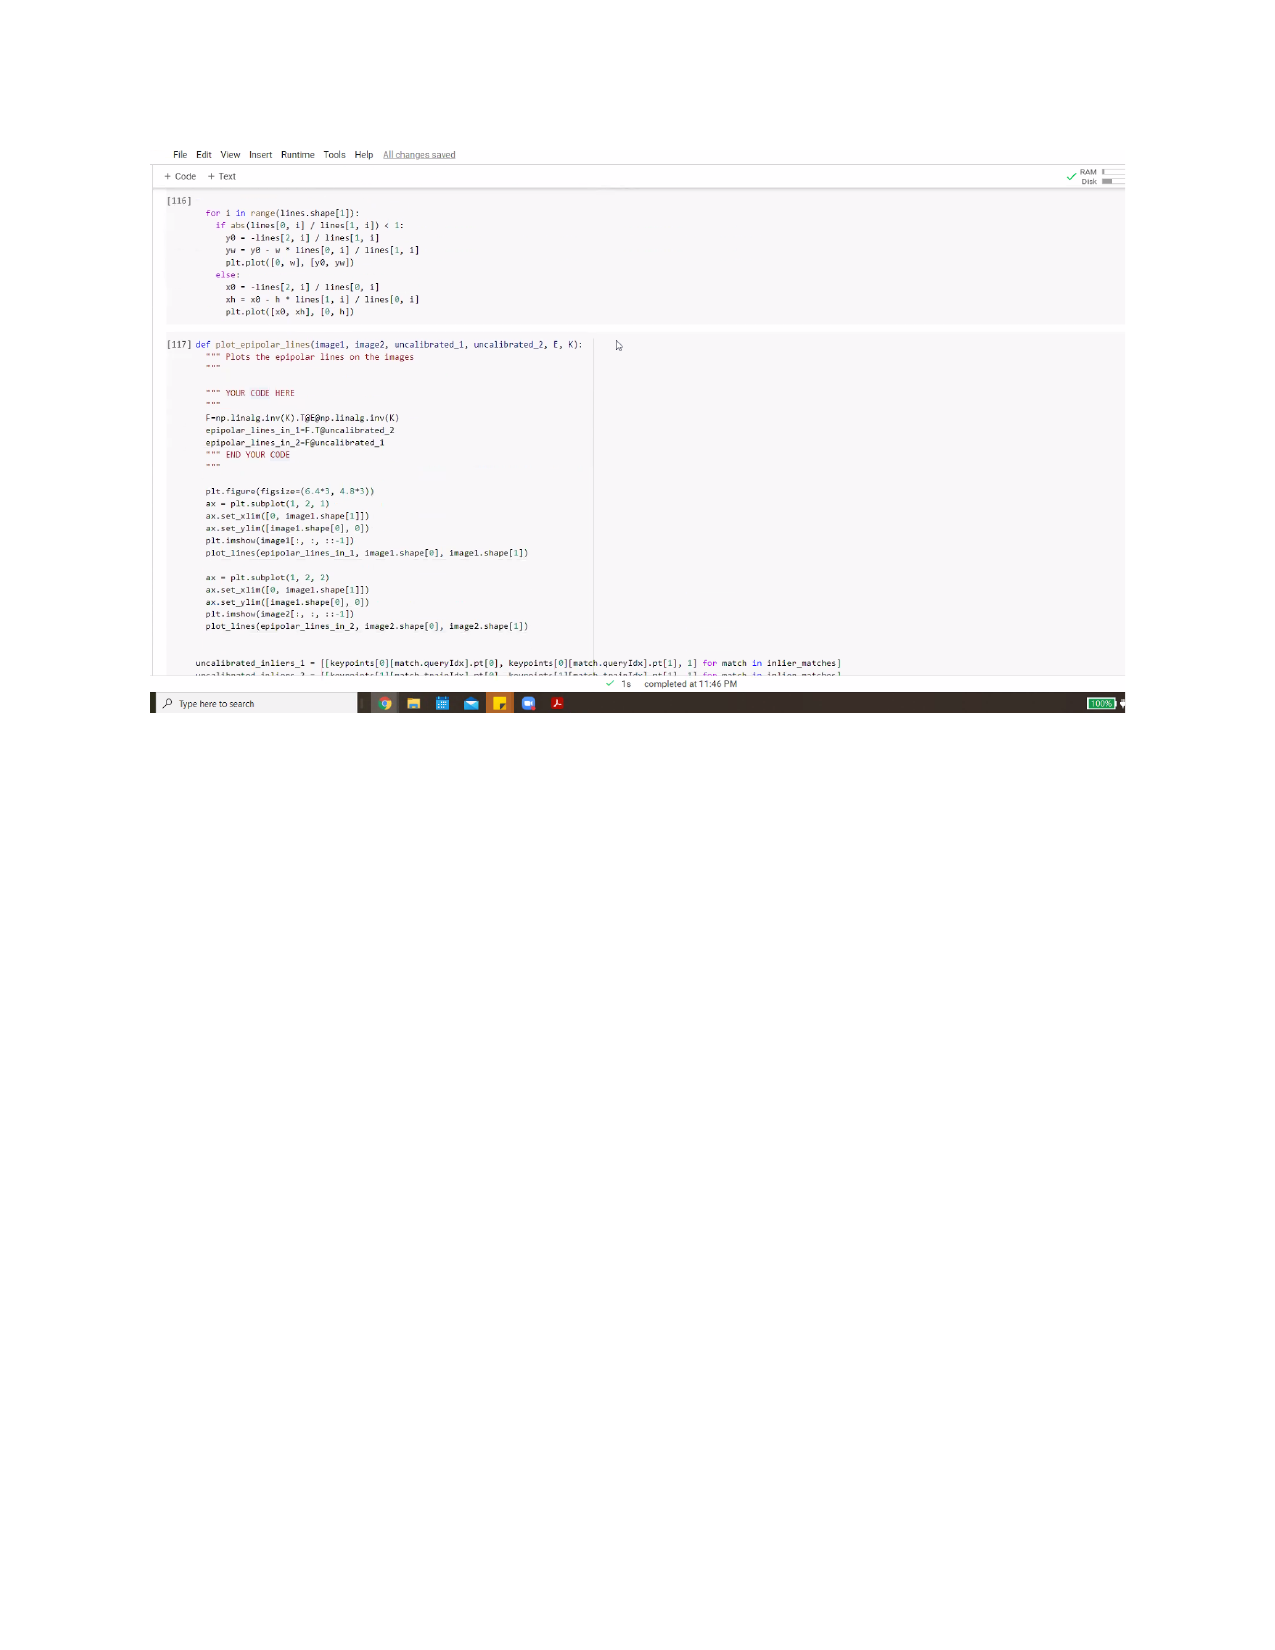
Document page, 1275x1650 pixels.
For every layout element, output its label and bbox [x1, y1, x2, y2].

picture [150, 150, 1125, 713]
